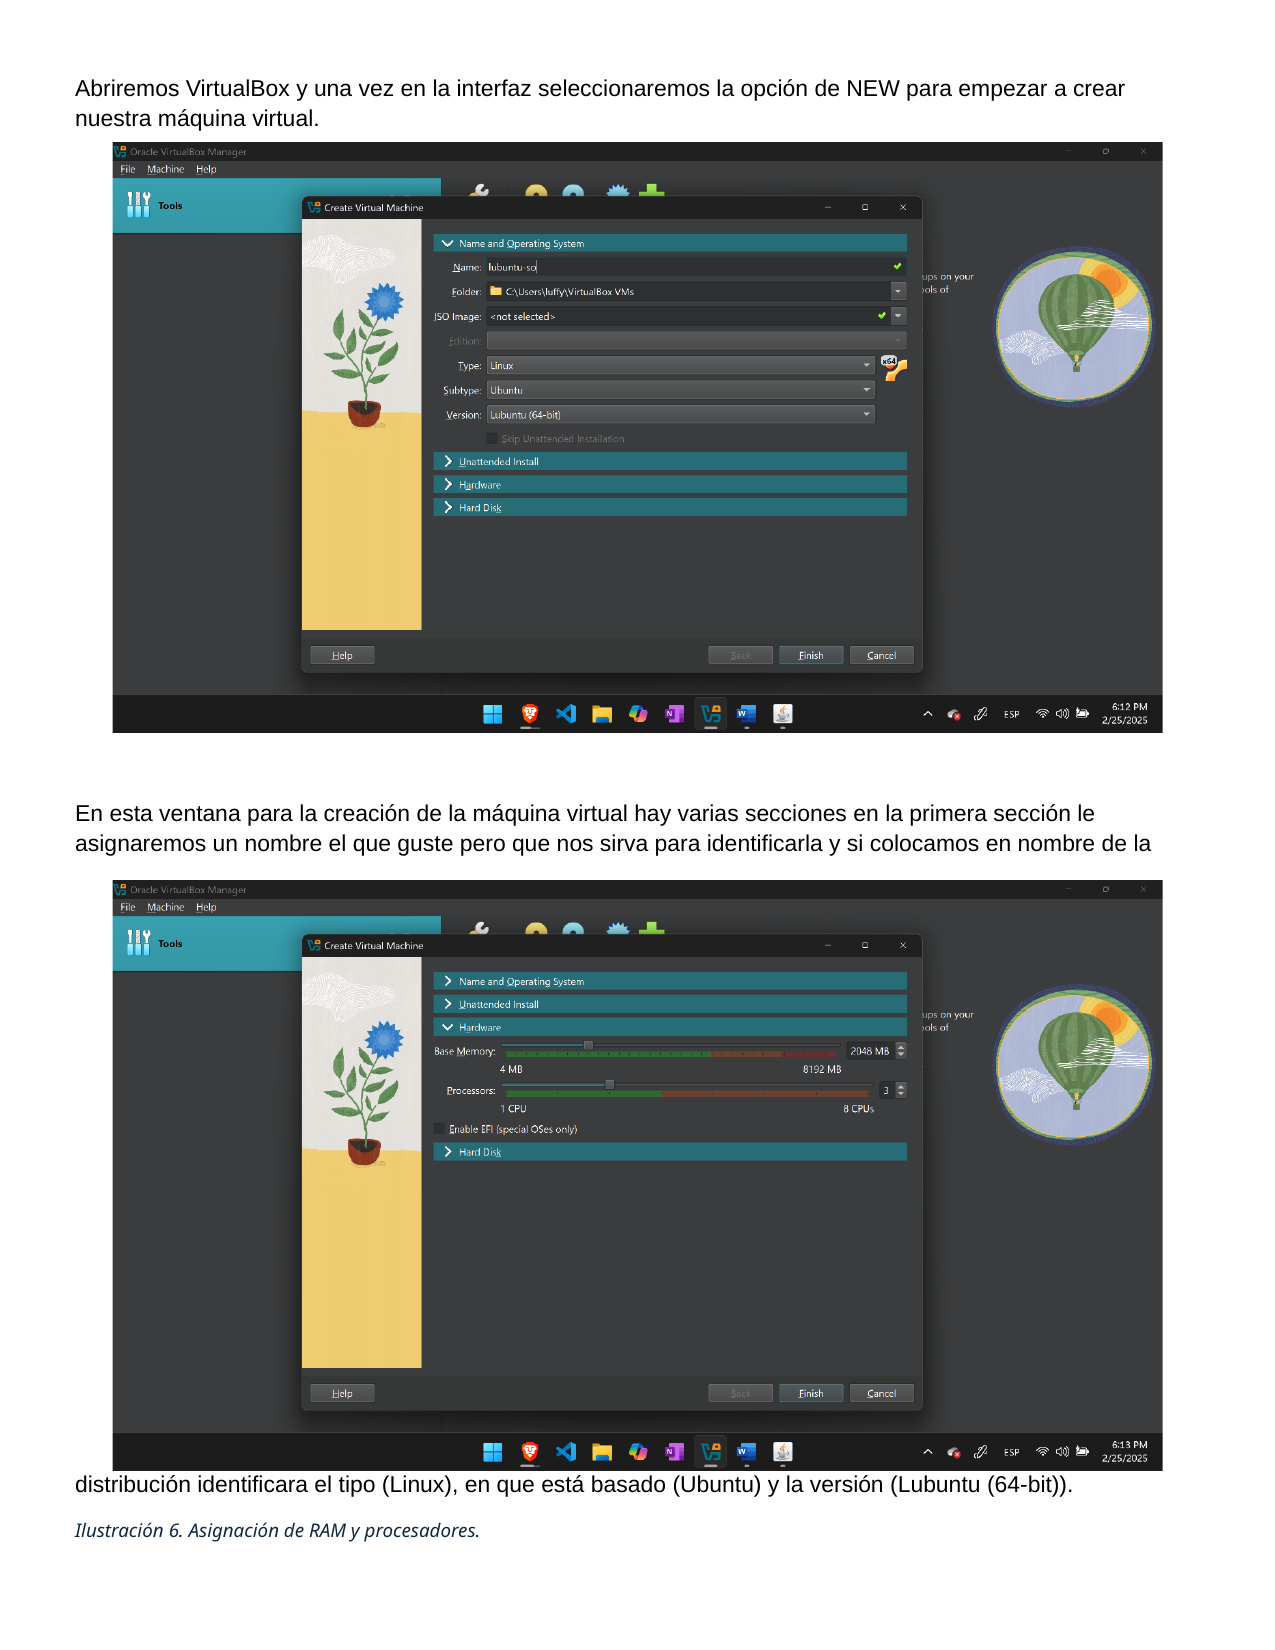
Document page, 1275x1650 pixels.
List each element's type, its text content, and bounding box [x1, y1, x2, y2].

picture [112, 880, 1163, 1471]
text Abriremos VirtualBox y una vez en la interfaz seleccionaremos la opción de NEW para empezar a crear nuestra máquina virtual. [75, 75, 1200, 132]
picture [112, 142, 1163, 733]
